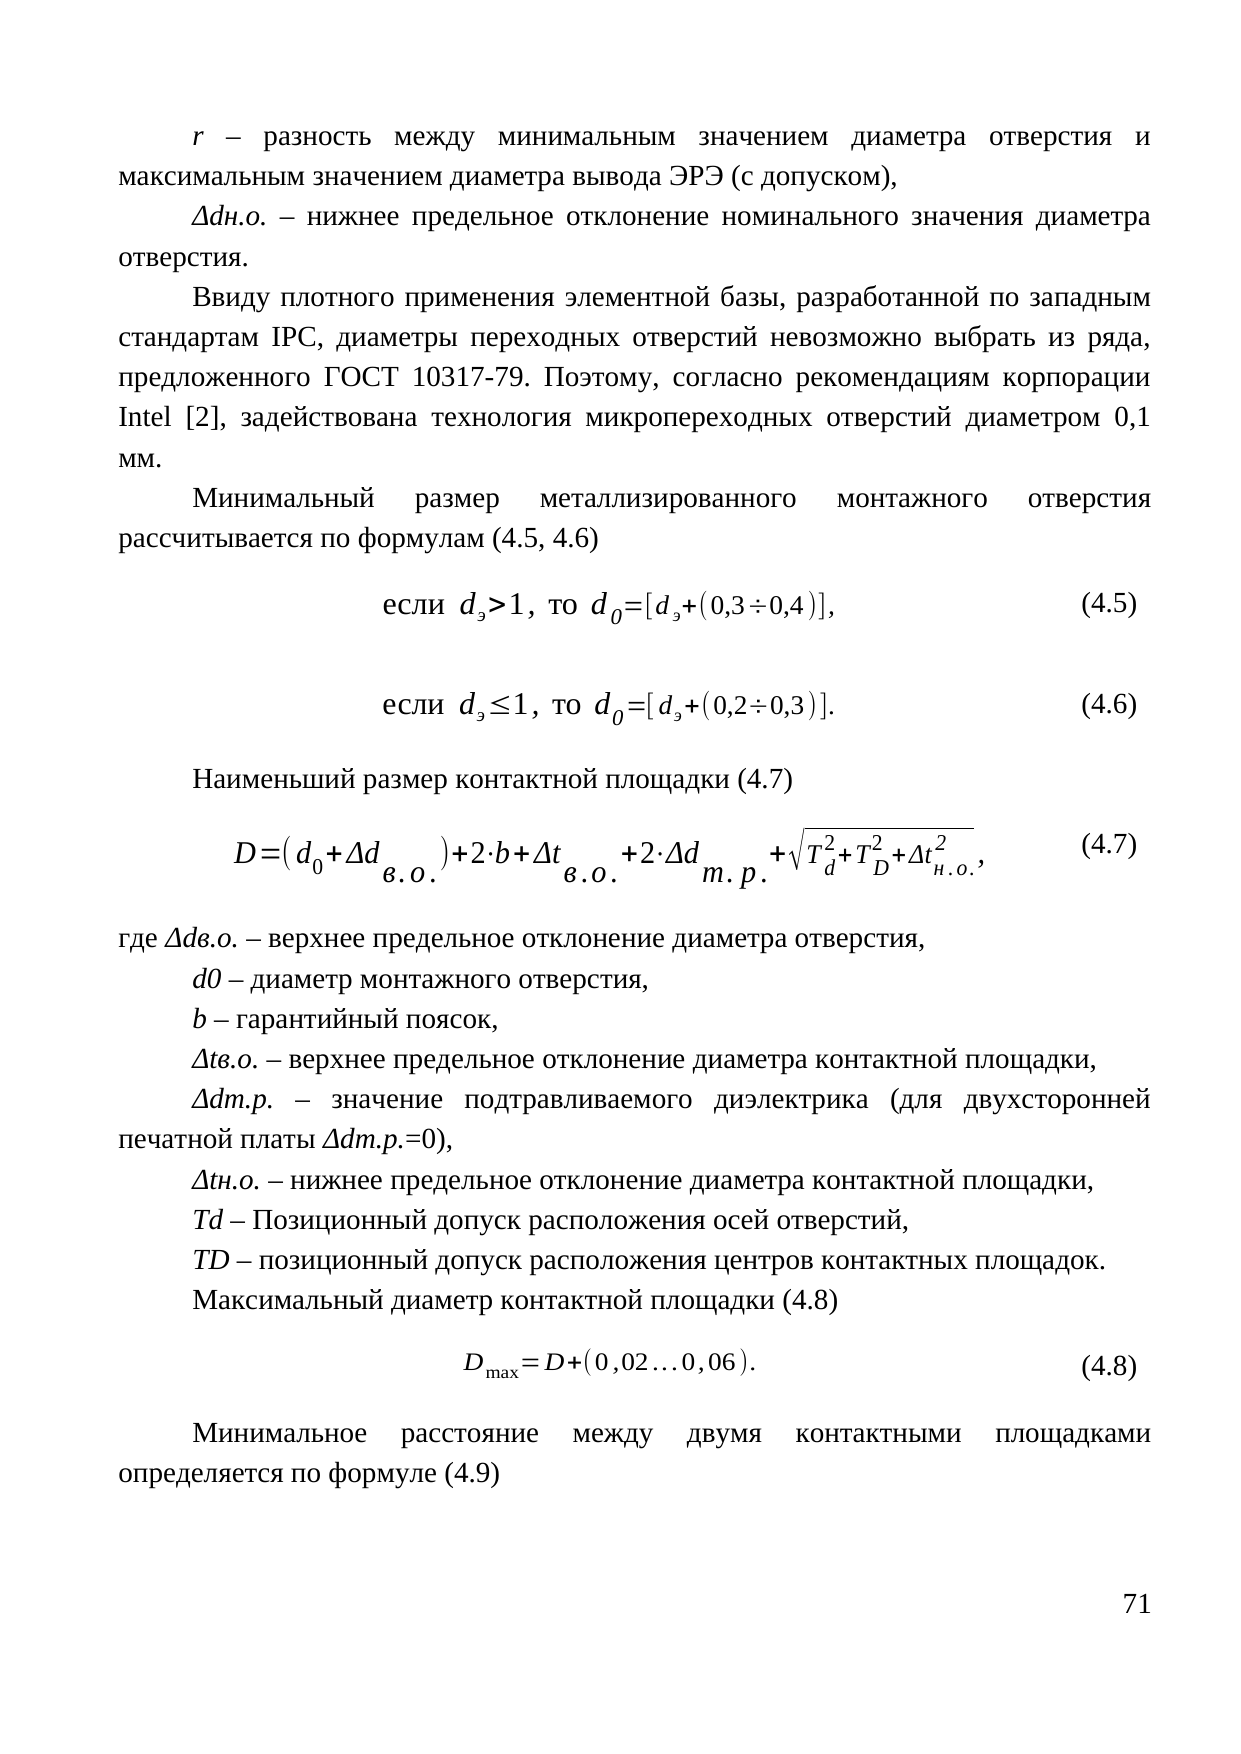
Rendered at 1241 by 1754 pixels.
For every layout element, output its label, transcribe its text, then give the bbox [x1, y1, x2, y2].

text Ввиду плотного применения элементной базы, разработанной по западным стандартам IPC, диаметры переходных отверстий невозможно выбрать из ряда, предложенного ГОСТ 10317-79. Поэтому, согласно рекомендациям корпорации Intel [2], задействована технология микропереходных отверстий диаметром 0,1 мм. [118, 279, 1152, 473]
text b – гарантийный поясок, [118, 1001, 1152, 1034]
text Минимальный размер металлизированного монтажного отверстия рассчитывается по формулам (4.5, 4.6) [118, 480, 1152, 554]
table_cell [155, 661, 1066, 761]
table_header [155, 801, 1066, 921]
text Минимальное расстояние между двумя контактными площадками определяется по формуле (4.9) [118, 1415, 1152, 1488]
text Δdн.о. – нижнее предельное отклонение номинального значения диаметра отверстия. [118, 198, 1152, 272]
table_header (4.7) [1066, 801, 1152, 921]
text d0 – диаметр монтажного отверстия, [118, 961, 1152, 994]
text Максимальный диаметр контактной площадки (4.8) [118, 1282, 1152, 1316]
text Δdт.р. – значение подтравливаемого диэлектрика (для двухсторонней печатной платы Δdт.р.=0), [118, 1081, 1152, 1155]
text Td – Позиционный допуск расположения осей отверстий, [118, 1202, 1152, 1236]
text r – разность между минимальным значением диаметра отверстия и максимальным значением диаметра вывода ЭРЭ (с допуском), [118, 118, 1152, 192]
text Δtн.о. – нижнее предельное отклонение диаметра контактной площадки, [118, 1162, 1152, 1195]
table_header (4.8) [1066, 1323, 1152, 1415]
table_cell (4.6) [1066, 661, 1152, 761]
table_header [155, 560, 1066, 661]
text Наименьший размер контактной площадки (4.7) [118, 761, 1152, 795]
table_header (4.5) [1066, 560, 1152, 661]
table_header [155, 1323, 1066, 1415]
text TD – позиционный допуск расположения центров контактных площадок. [118, 1242, 1152, 1276]
text Δtв.о. – верхнее предельное отклонение диаметра контактной площадки, [118, 1041, 1152, 1075]
text где Δdв.о. – верхнее предельное отклонение диаметра отверстия, [118, 921, 1152, 954]
